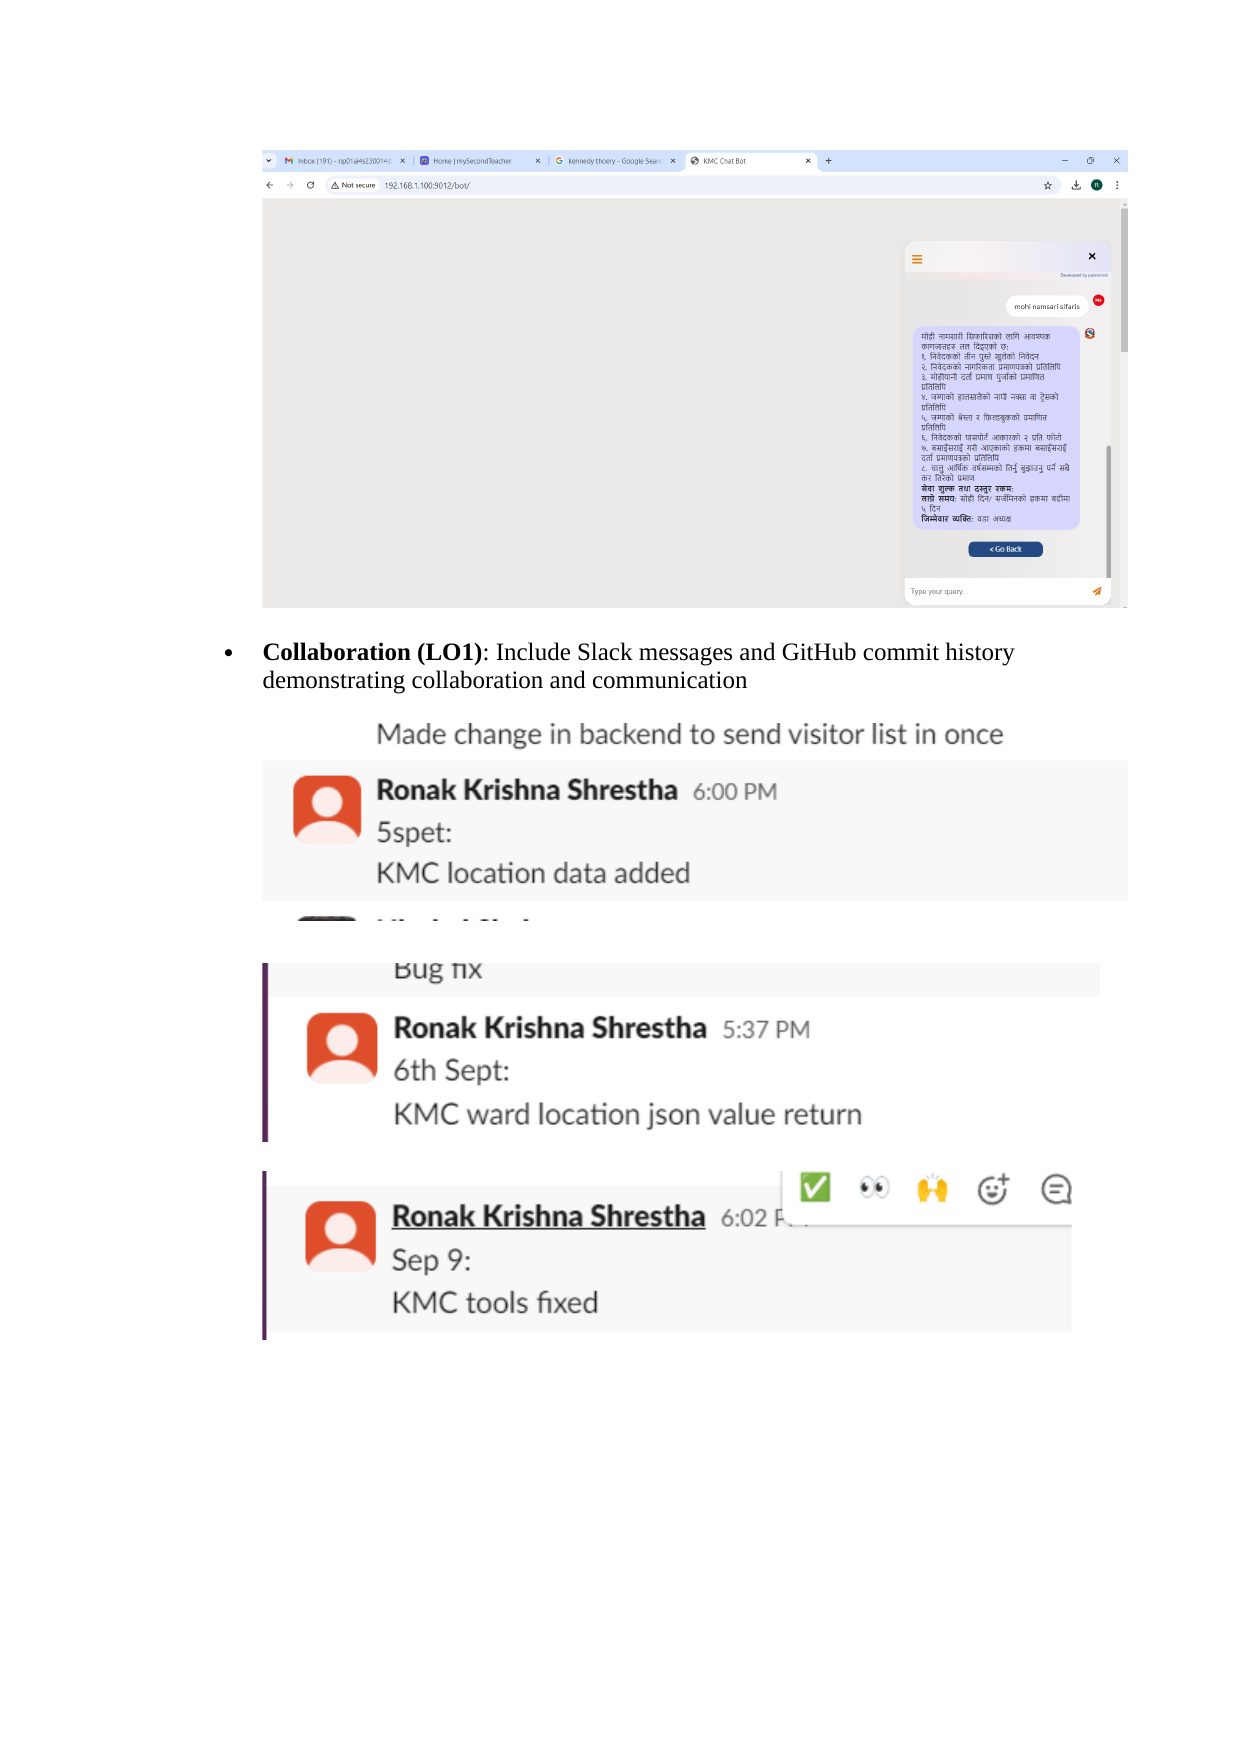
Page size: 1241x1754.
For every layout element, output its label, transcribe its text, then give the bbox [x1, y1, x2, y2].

list Collaboration (LO1): Include Slack messages and GitHub commit history demonstrating collaboration and communication [225, 637, 1053, 694]
picture [262, 150, 1128, 608]
picture [262, 963, 1100, 1142]
picture [262, 723, 1128, 921]
picture [262, 1171, 1072, 1340]
